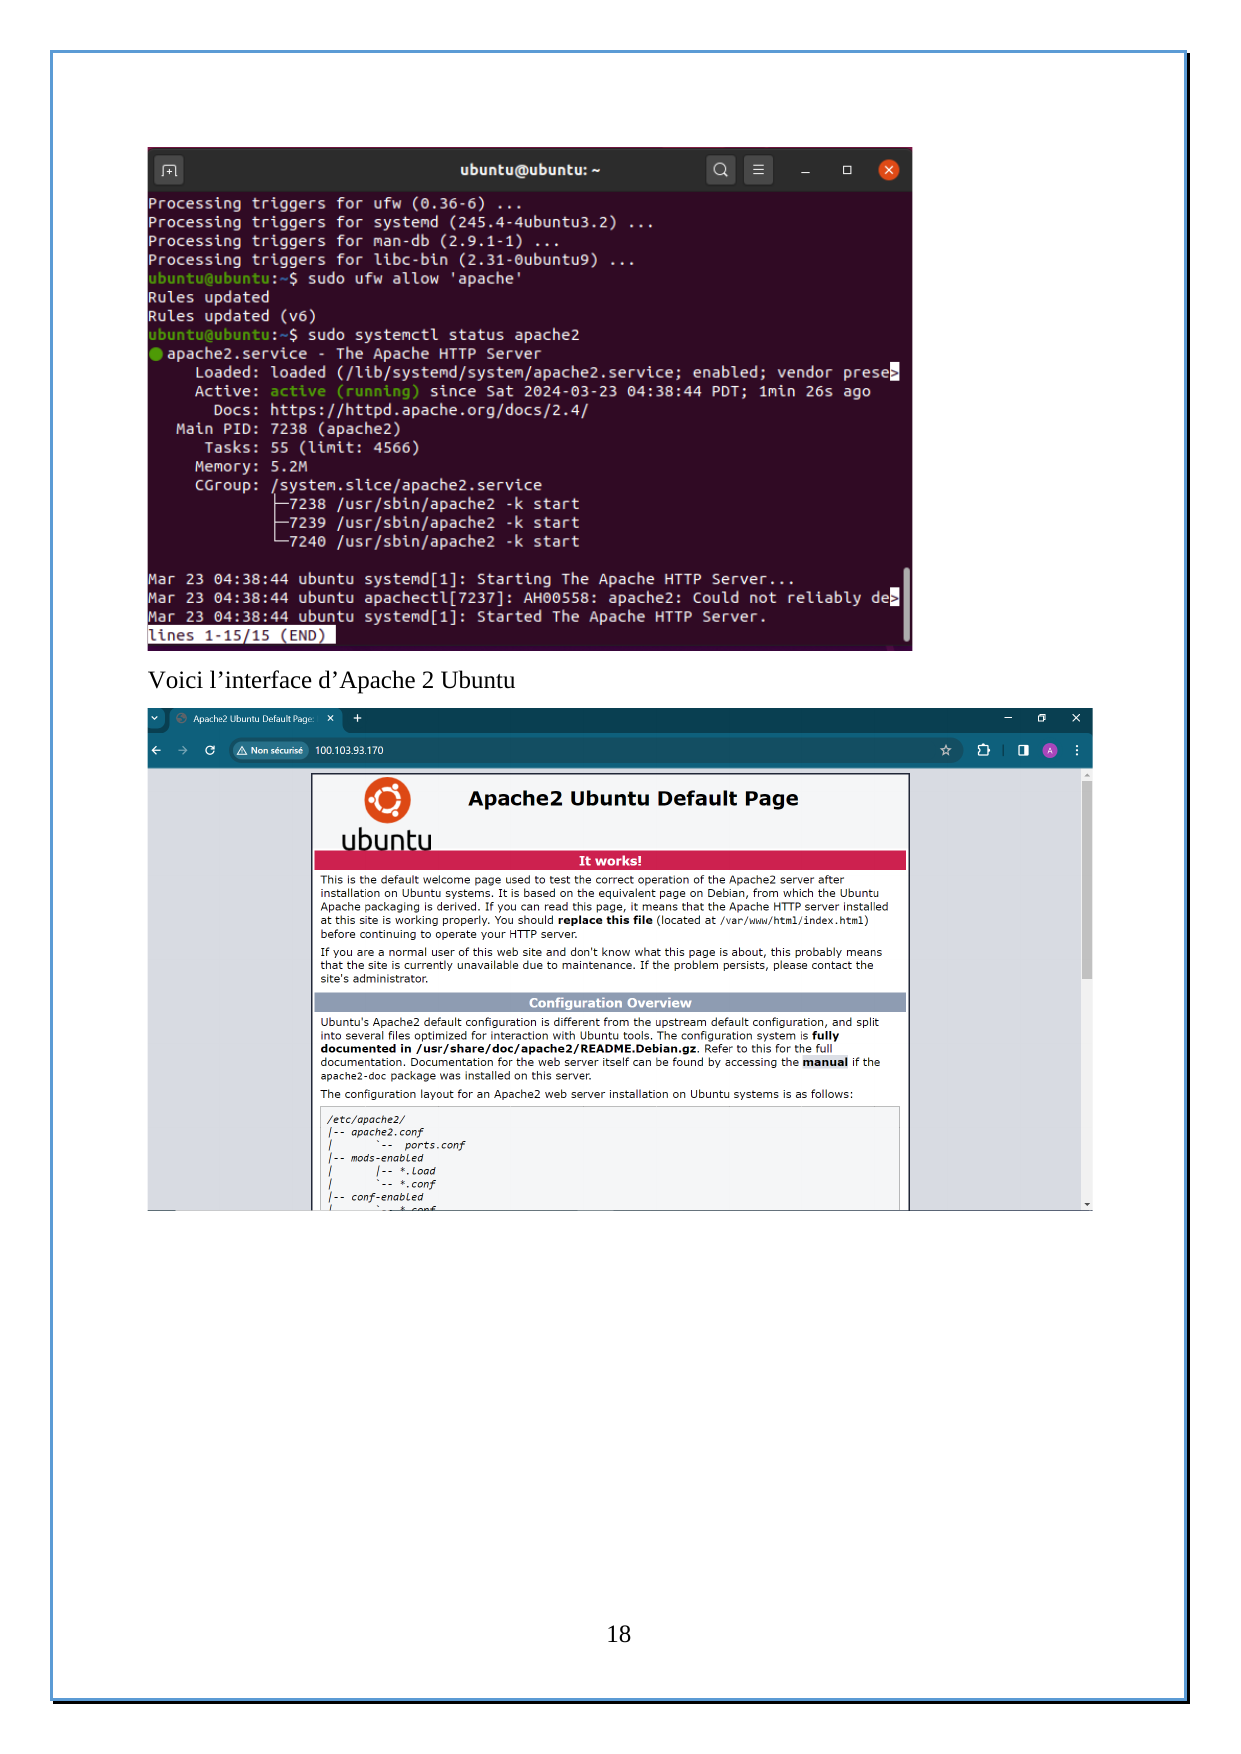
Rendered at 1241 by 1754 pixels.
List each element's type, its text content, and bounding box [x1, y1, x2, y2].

picture [147, 708, 1093, 1211]
text Voici l’interface d’Apache 2 Ubuntu [148, 665, 1089, 694]
picture [147, 147, 913, 651]
